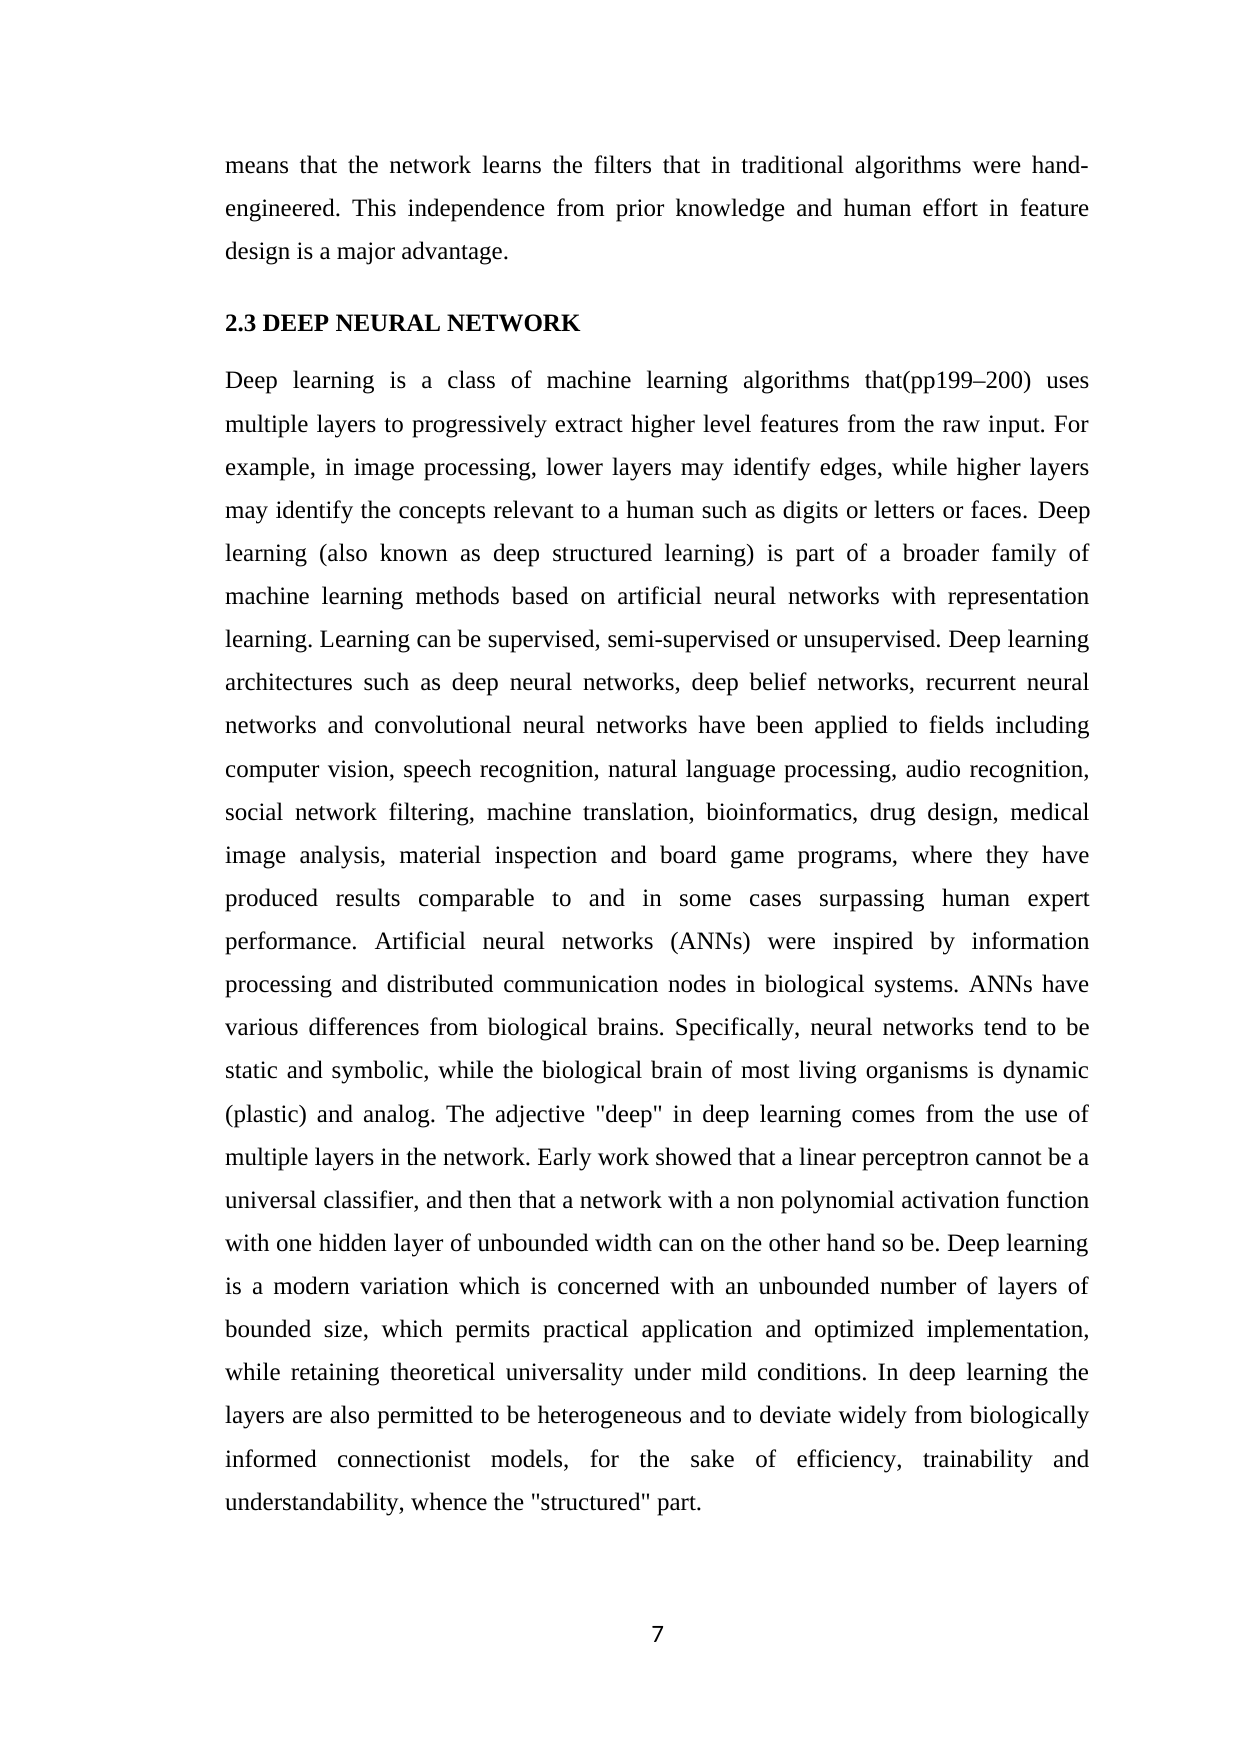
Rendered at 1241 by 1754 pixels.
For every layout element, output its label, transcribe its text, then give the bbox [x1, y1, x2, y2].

text 2.3 DEEP NEURAL NETWORK [225, 308, 1090, 337]
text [225, 150, 1090, 265]
text Deep learning is a class of machine learning algorithms that(pp199–200) uses multiple layers to progressively extract higher level features from the raw input. For example, in image processing, lower layers may identify edges, while higher layers may identify the concepts relevant to a human such as digits or letters or faces. Deep learning (also known as deep structured learning) is part of a broader family of machine learning methods based on artificial neural networks with representation learning. Learning can be supervised, semi-supervised or unsupervised. Deep learning architectures such as deep neural networks, deep belief networks, recurrent neural networks and convolutional neural networks have been applied to fields including computer vision, speech recognition, natural language processing, audio recognition, social network filtering, machine translation, bioinformatics, drug design, medical image analysis, material inspection and board game programs, where they have produced results comparable to and in some cases surpassing human expert performance. Artificial neural networks (ANNs) were inspired by information processing and distributed communication nodes in biological systems. ANNs have various differences from biological brains. Specifically, neural networks tend to be static and symbolic, while the biological brain of most living organisms is dynamic (plastic) and analog. The adjective "deep" in deep learning comes from the use of multiple layers in the network. Early work showed that a linear perceptron cannot be a universal classifier, and then that a network with a non polynomial activation function with one hidden layer of unbounded width can on the other hand so be. Deep learning is a modern variation which is concerned with an unbounded number of layers of bounded size, which permits practical application and optimized implementation, while retaining theoretical universality under mild conditions. In deep learning the layers are also permitted to be heterogeneous and to deviate widely from biologically informed connectionist models, for the sake of efficiency, trainability and understandability, whence the "structured" part. [225, 366, 1090, 1516]
